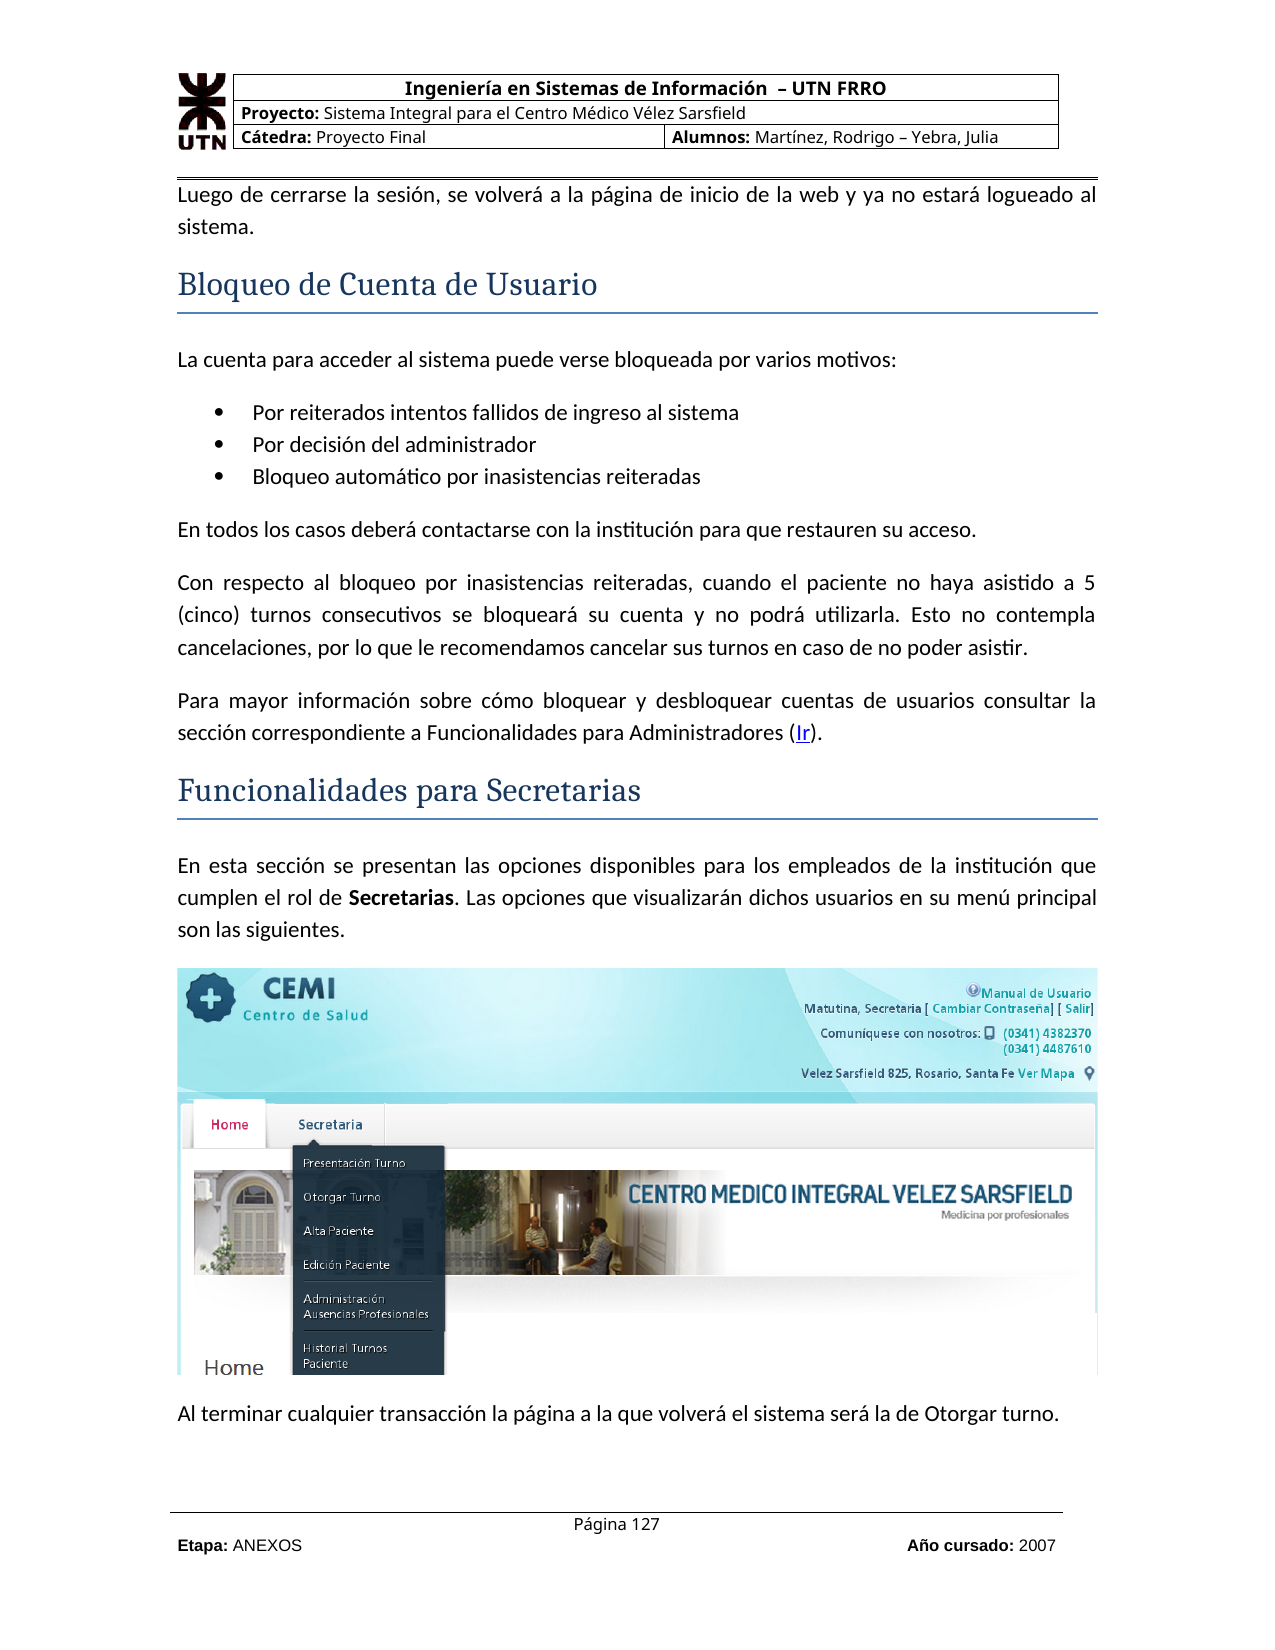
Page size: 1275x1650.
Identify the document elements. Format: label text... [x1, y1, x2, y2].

subtitle Funcionalidades para Secretarias [177, 771, 1098, 818]
text La cuenta para acceder al sistema puede verse bloqueada por varios motivos: [177, 345, 1098, 373]
list Por reiterados intentos fallidos de ingreso al sistema [215, 398, 1098, 426]
picture [177, 73, 226, 150]
text Para mayor información sobre cómo bloquear y desbloquear cuentas de usuarios consultar la sección correspondiente a Funcionalidades para Administradores (Ir). [177, 686, 1098, 746]
subtitle Bloqueo de Cuenta de Usuario [177, 265, 1098, 312]
text Con respecto al bloqueo por inasistencias reiteradas, cuando el paciente no haya asistido a 5 (cinco) turnos consecutivos se bloqueará su cuenta y no podrá utilizarla. Esto no contempla cancelaciones, por lo que le recomendamos cancelar sus turnos en caso de no poder asistir. [177, 568, 1098, 661]
picture [177, 968, 1098, 1375]
list Bloqueo automático por inasistencias reiteradas [215, 462, 1098, 490]
text En esta sección se presentan las opciones disponibles para los empleados de la institución que cumplen el rol de Secretarias. Las opciones que visualizarán dichos usuarios en su menú principal son las siguientes. [177, 851, 1098, 943]
text Al terminar cualquier transacción la página a la que volverá el sistema será la de Otorgar turno. [177, 1399, 1098, 1427]
list Por decisión del administrador [215, 430, 1098, 458]
text En todos los casos deberá contactarse con la institución para que restauren su acceso. [177, 515, 1098, 543]
text Luego de cerrarse la sesión, se volverá a la página de inicio de la web y ya no estará logueado al sistema. [177, 180, 1098, 240]
